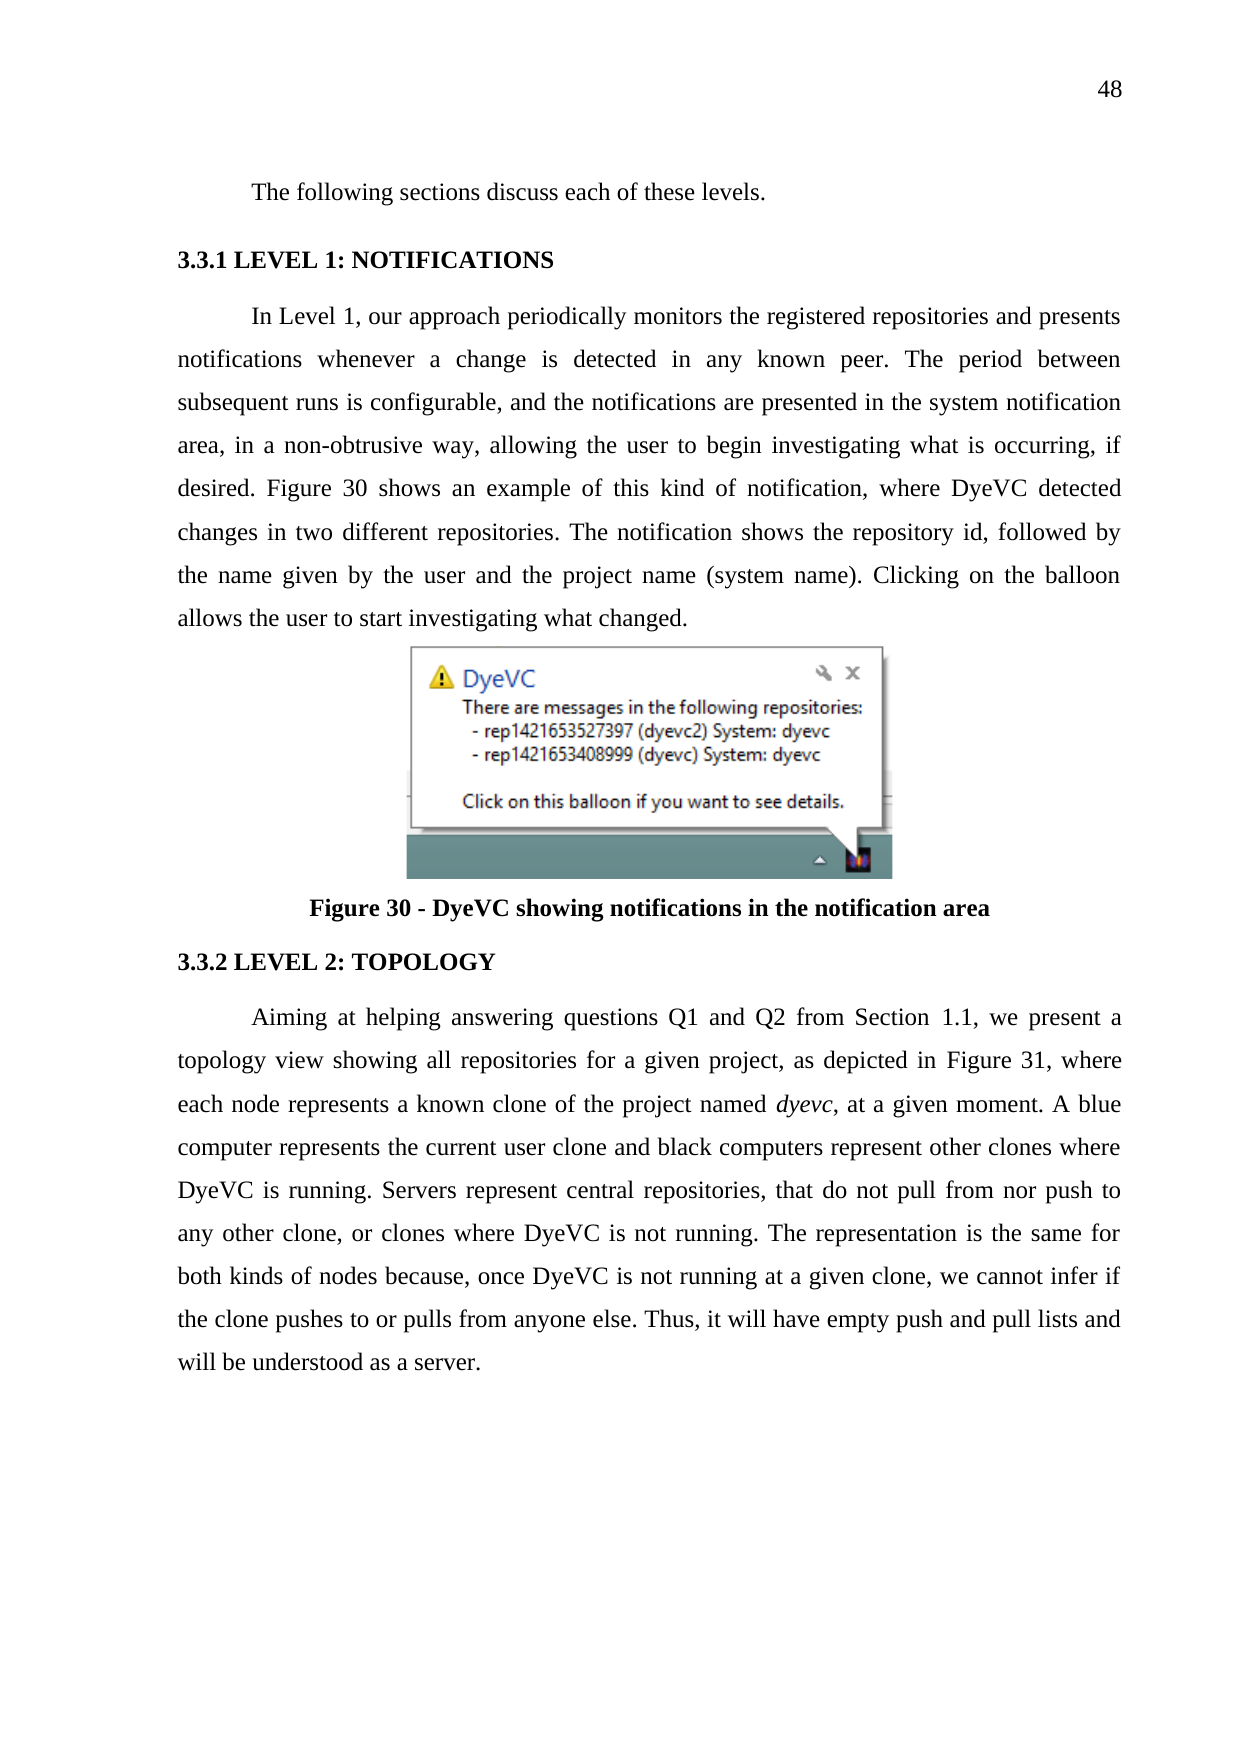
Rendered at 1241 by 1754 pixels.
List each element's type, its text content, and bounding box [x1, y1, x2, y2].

picture [406, 646, 893, 879]
subtitle Level 1: Notifications [177, 245, 1122, 274]
text Figure 30 - DyeVC showing notifications in the notification area [177, 893, 1122, 922]
text The following sections discuss each of these levels. [177, 177, 1122, 206]
text In Level 1, our approach periodically monitors the registered repositories and presents notifications whenever a change is detected in any known peer. The period between subsequent runs is configurable, and the notifications are presented in the system notification area, in a non-obtrusive way, allowing the user to begin investigating what is occurring, if desired. Figure 30 shows an example of this kind of notification, where DyeVC detected changes in two different repositories. The notification shows the repository id, followed by the name given by the user and the project name (system name). Clicking on the balloon allows the user to start investigating what changed. [177, 301, 1122, 632]
text Aiming at helping answering questions Q1 and Q2 from Section 1.1, we present a topology view showing all repositories for a given project, as depicted in Figure 31, where each node represents a known clone of the project named dyevc, at a given moment. A blue computer represents the current user clone and black computers represent other clones where DyeVC is running. Servers represent central repositories, that do not pull from nor push to any other clone, or clones where DyeVC is not running. The representation is the same for both kinds of nodes because, once DyeVC is not running at a given clone, we cannot infer if the clone pushes to or pulls from anyone else. Thus, it will have empty push and pull lists and will be understood as a server. [177, 1002, 1122, 1376]
subtitle Level 2: Topology [177, 947, 1122, 976]
